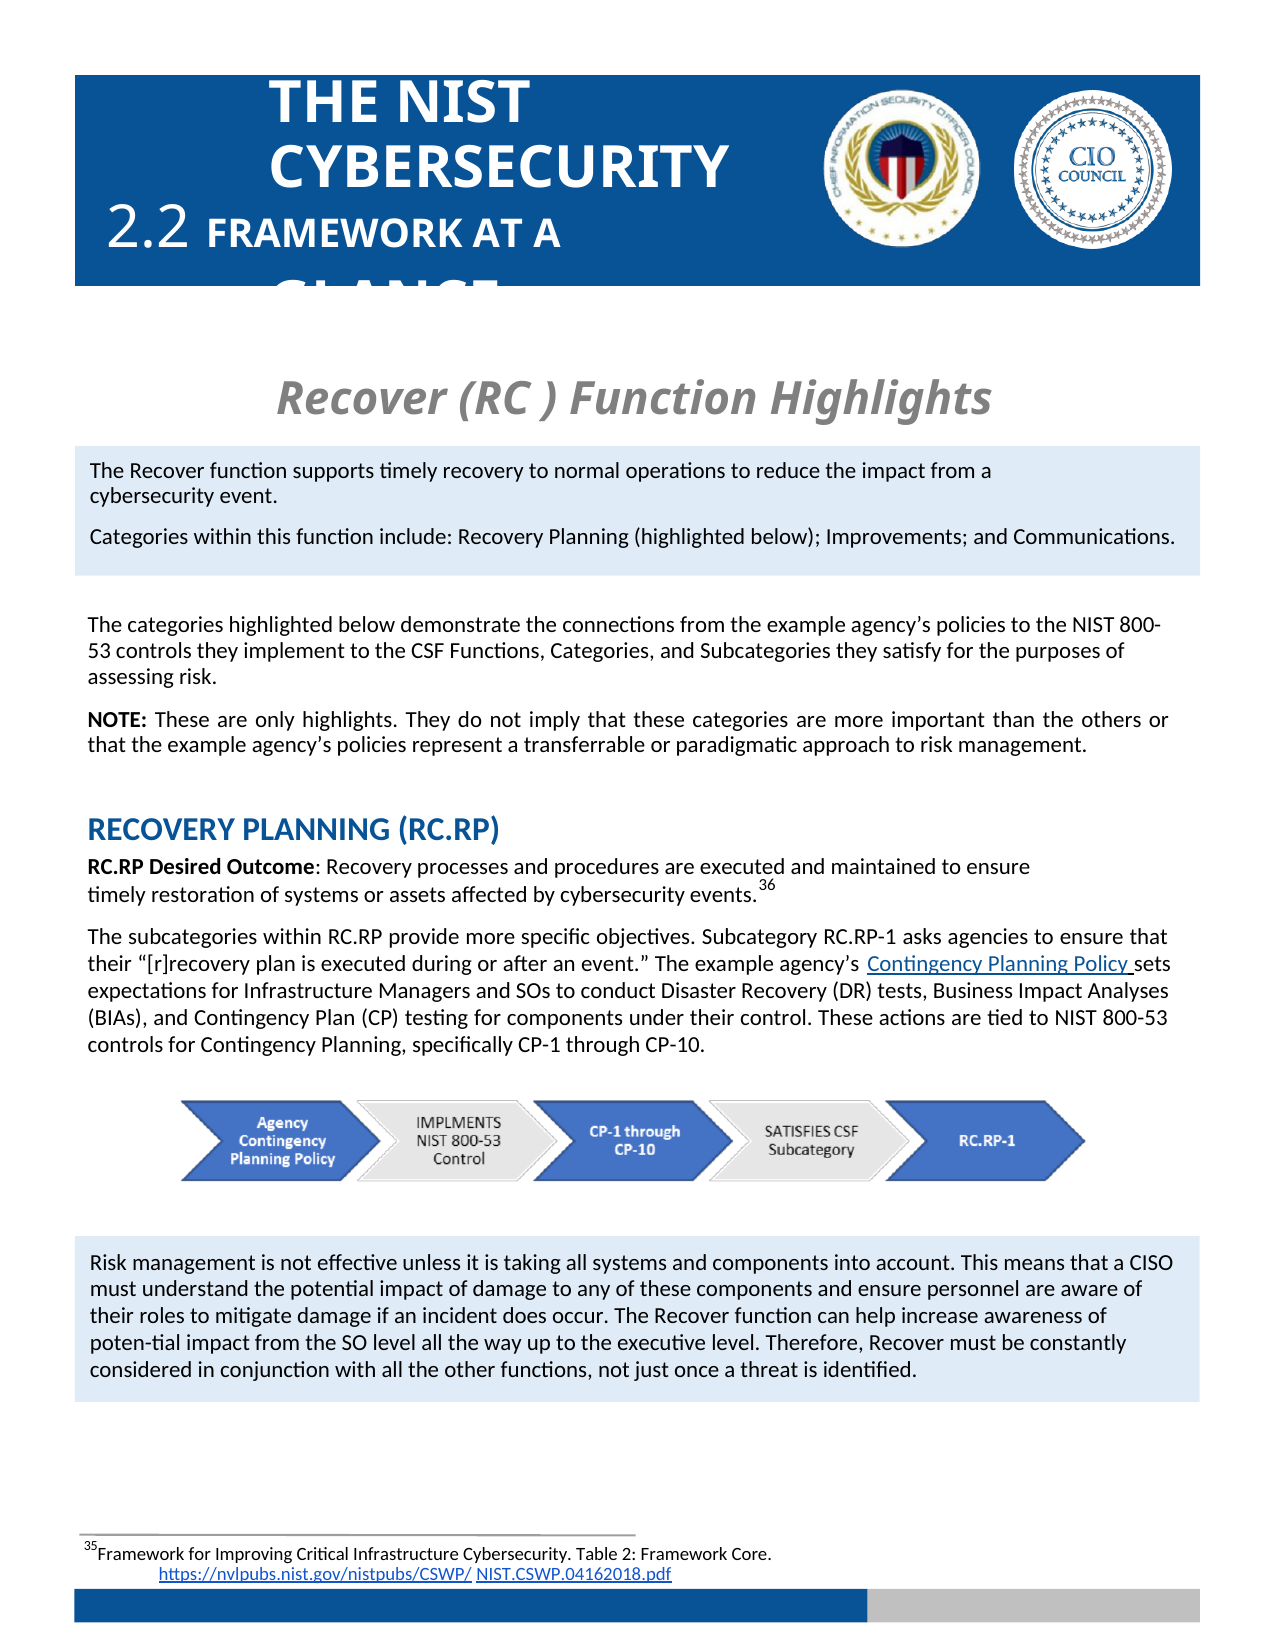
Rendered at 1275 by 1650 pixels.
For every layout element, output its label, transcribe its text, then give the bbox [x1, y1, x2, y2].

text The subcategories within RC.RP provide more specific objectives. Subcategory RC.RP-1 asks agencies to ensure that their “[r]recovery plan is executed during or after an event.” The example agency’s Contingency Planning Policy sets expectations for Infrastructure Managers and SOs to conduct Disaster Recovery (DR) tests, Business Impact Analyses (BIAs), and Contingency Plan (CP) testing for components under their control. These actions are tied to NIST 800-53 controls for Contingency Planning, specifically CP-1 through CP-10. [87, 923, 1171, 1058]
picture [74, 1075, 1200, 1402]
text CYBERSECURITY [269, 140, 1194, 199]
text NOTE: These are only highlights. They do not imply that these categories are more important than the others or that the example agency’s policies represent a transferrable or paradigmatic approach to risk management. [87, 708, 1171, 758]
text GLANCE [269, 260, 1194, 338]
text Risk management is not effective unless it is taking all systems and components into account. This means that a CISO must understand the potential impact of damage to any of these components and ensure personnel are aware of their roles to mitigate damage if an incident does occur. The Recover function can help increase awareness of poten-tial impact from the SO level all the way up to the executive level. Therefore, Recover must be constantly considered in conjunction with all the other functions, not just once a threat is identified. [89, 1249, 1175, 1383]
text 2.2 FRAMEWORK AT A [106, 199, 1194, 260]
text THE NIST [269, 60, 1194, 140]
text The Recover function supports timely recovery to normal operations to reduce the impact from a cybersecurity event. [89, 458, 1123, 509]
text Categories within this function include: Recovery Planning (highlighted below); Improvements; and Communications. [89, 522, 1194, 550]
text The categories highlighted below demonstrate the connections from the example agency’s policies to the NIST 800-53 controls they implement to the CSF Functions, Categories, and Subcategories they satisfy for the purposes of assessing risk. [87, 612, 1185, 690]
text RC.RP Desired Outcome: Recovery processes and procedures are executed and maintained to ensure timely restoration of systems or assets affected by cybersecurity events.36 [87, 855, 1094, 909]
text Recover (RC ) Function Highlights [83, 366, 1185, 428]
picture [1194, 75, 1200, 286]
picture [75, 75, 269, 286]
text 35Framework for Improving Critical Infrastructure Cybersecurity. Table 2: Framework Core. https://nvlpubs.nist.gov/nistpubs/CSWP/ NIST.CSWP.04162018.pdf [83, 1540, 1087, 1585]
text RECOVERY PLANNING (RC.RP) [87, 808, 1194, 849]
